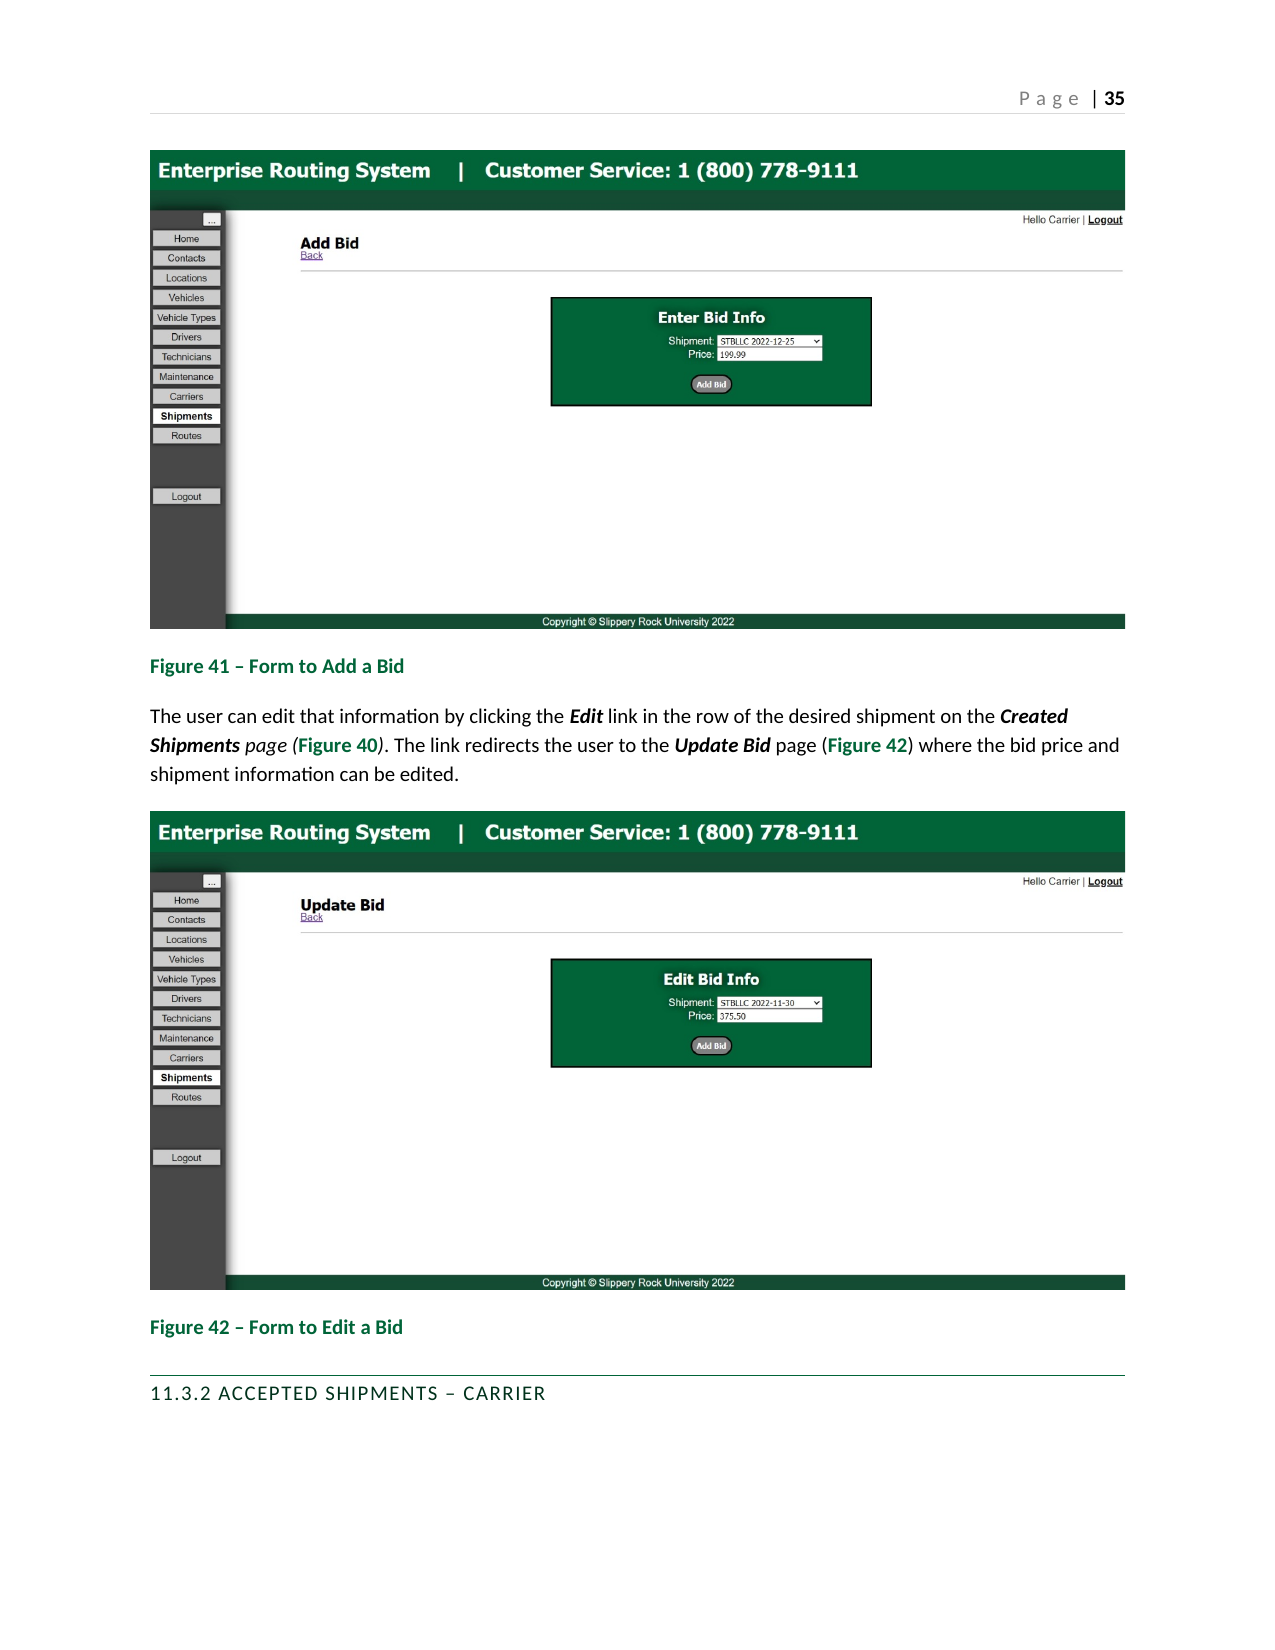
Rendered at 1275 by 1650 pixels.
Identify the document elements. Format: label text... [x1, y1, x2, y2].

picture [150, 150, 1125, 629]
text Figure 41 – Form to Add a Bid [150, 653, 1125, 678]
picture [150, 811, 1125, 1290]
text The user can edit that information by clicking the Edit link in the row of the desired shipment on the Created Shipments page (Figure 40). The link redirects the user to the Update Bid page (Figure 42) where the bid price and shipment information can be edited. [150, 703, 1125, 787]
subtitle 11.3.2 aCCEPTED sHIPMENTS – CARRIER [150, 1376, 1125, 1406]
text Figure 42 – Form to Edit a Bid [150, 1314, 1125, 1339]
